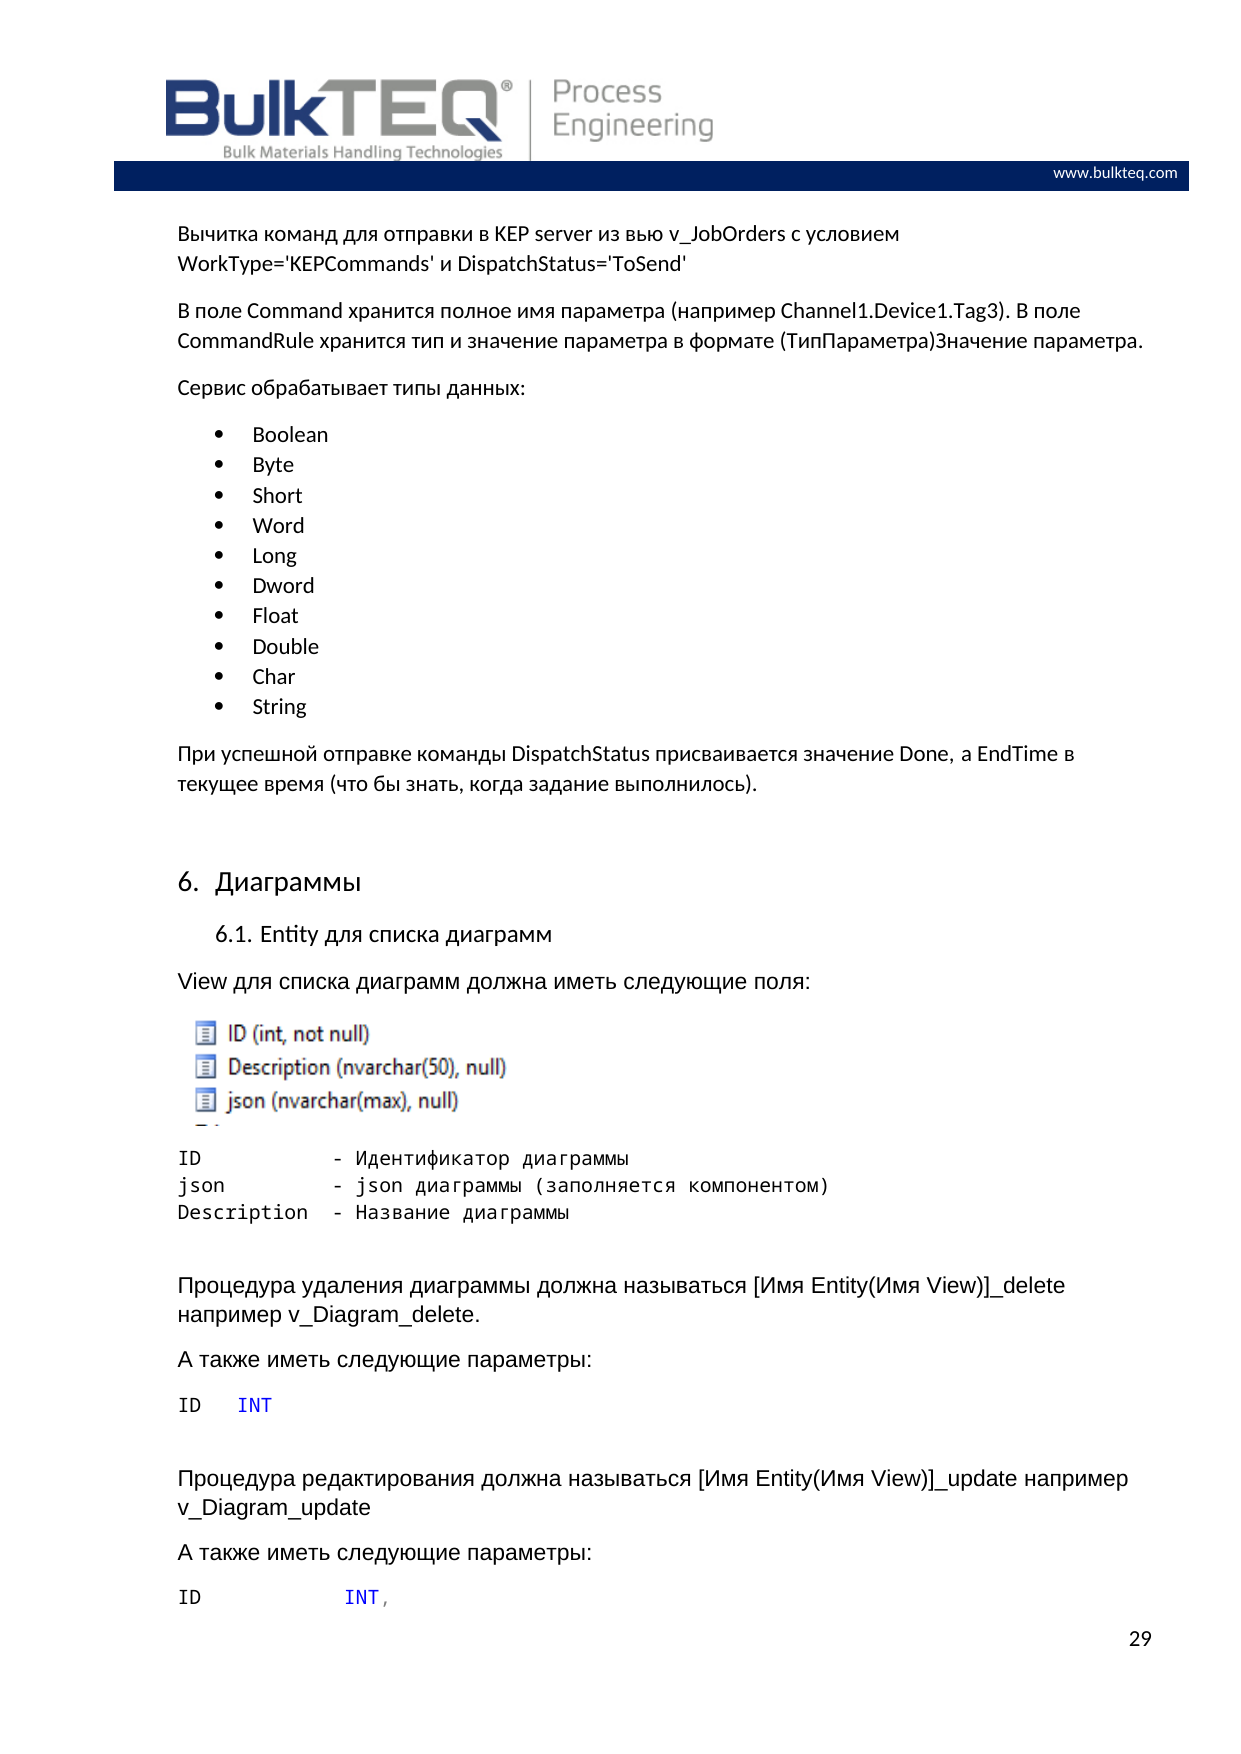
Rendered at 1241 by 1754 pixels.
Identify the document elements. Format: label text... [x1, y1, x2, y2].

text Процедура редактирования должна называться [Имя Entity(Имя View)]_update например v_Diagram_update [177, 1465, 1152, 1520]
list Word [215, 511, 1152, 539]
text json - json диаграммы (заполняется компонентом) [177, 1172, 1152, 1199]
text View для списка диаграмм должна иметь следующие поля: [177, 968, 1152, 994]
text ID INT [177, 1391, 1152, 1418]
list Short [215, 481, 1152, 509]
text В поле Command хранится полное имя параметра (например Channel1.Device1.Tag3). В поле CommandRule хранится тип и значение параметра в формате (ТипПараметра)Значение параметра. [177, 296, 1152, 354]
text А также иметь следующие параметры: [177, 1538, 1152, 1565]
picture [166, 78, 713, 161]
subtitle Диаграммы [177, 863, 1152, 899]
list Char [215, 662, 1152, 690]
text Процедура удаления диаграммы должна называться [Имя Entity(Имя View)]_delete например v_Diagram_delete. [177, 1272, 1152, 1327]
list Long [215, 541, 1152, 569]
list String [215, 692, 1152, 720]
subtitle Entity для списка диаграмм [215, 918, 1152, 949]
text Вычитка команд для отправки в KEP server из вью v_JobOrders с условием WorkType='KEPCommands' и DispatchStatus='ToSend' [177, 219, 1152, 277]
text ID - Идентификатор диаграммы [177, 1145, 1152, 1172]
list Byte [215, 451, 1152, 478]
list Dword [215, 571, 1152, 599]
text А также иметь следующие параметры: [177, 1346, 1152, 1372]
text Description - Название диаграммы [177, 1199, 1152, 1226]
text Сервис обрабатывает типы данных: [177, 373, 1152, 401]
text ID INT, [177, 1584, 1152, 1611]
list Float [215, 602, 1152, 629]
list Boolean [215, 420, 1152, 448]
text При успешной отправке команды DispatchStatus присваивается значение Done, а EndTime в текущее время (что бы знать, когда задание выполнилось). [177, 739, 1152, 797]
list Double [215, 632, 1152, 660]
